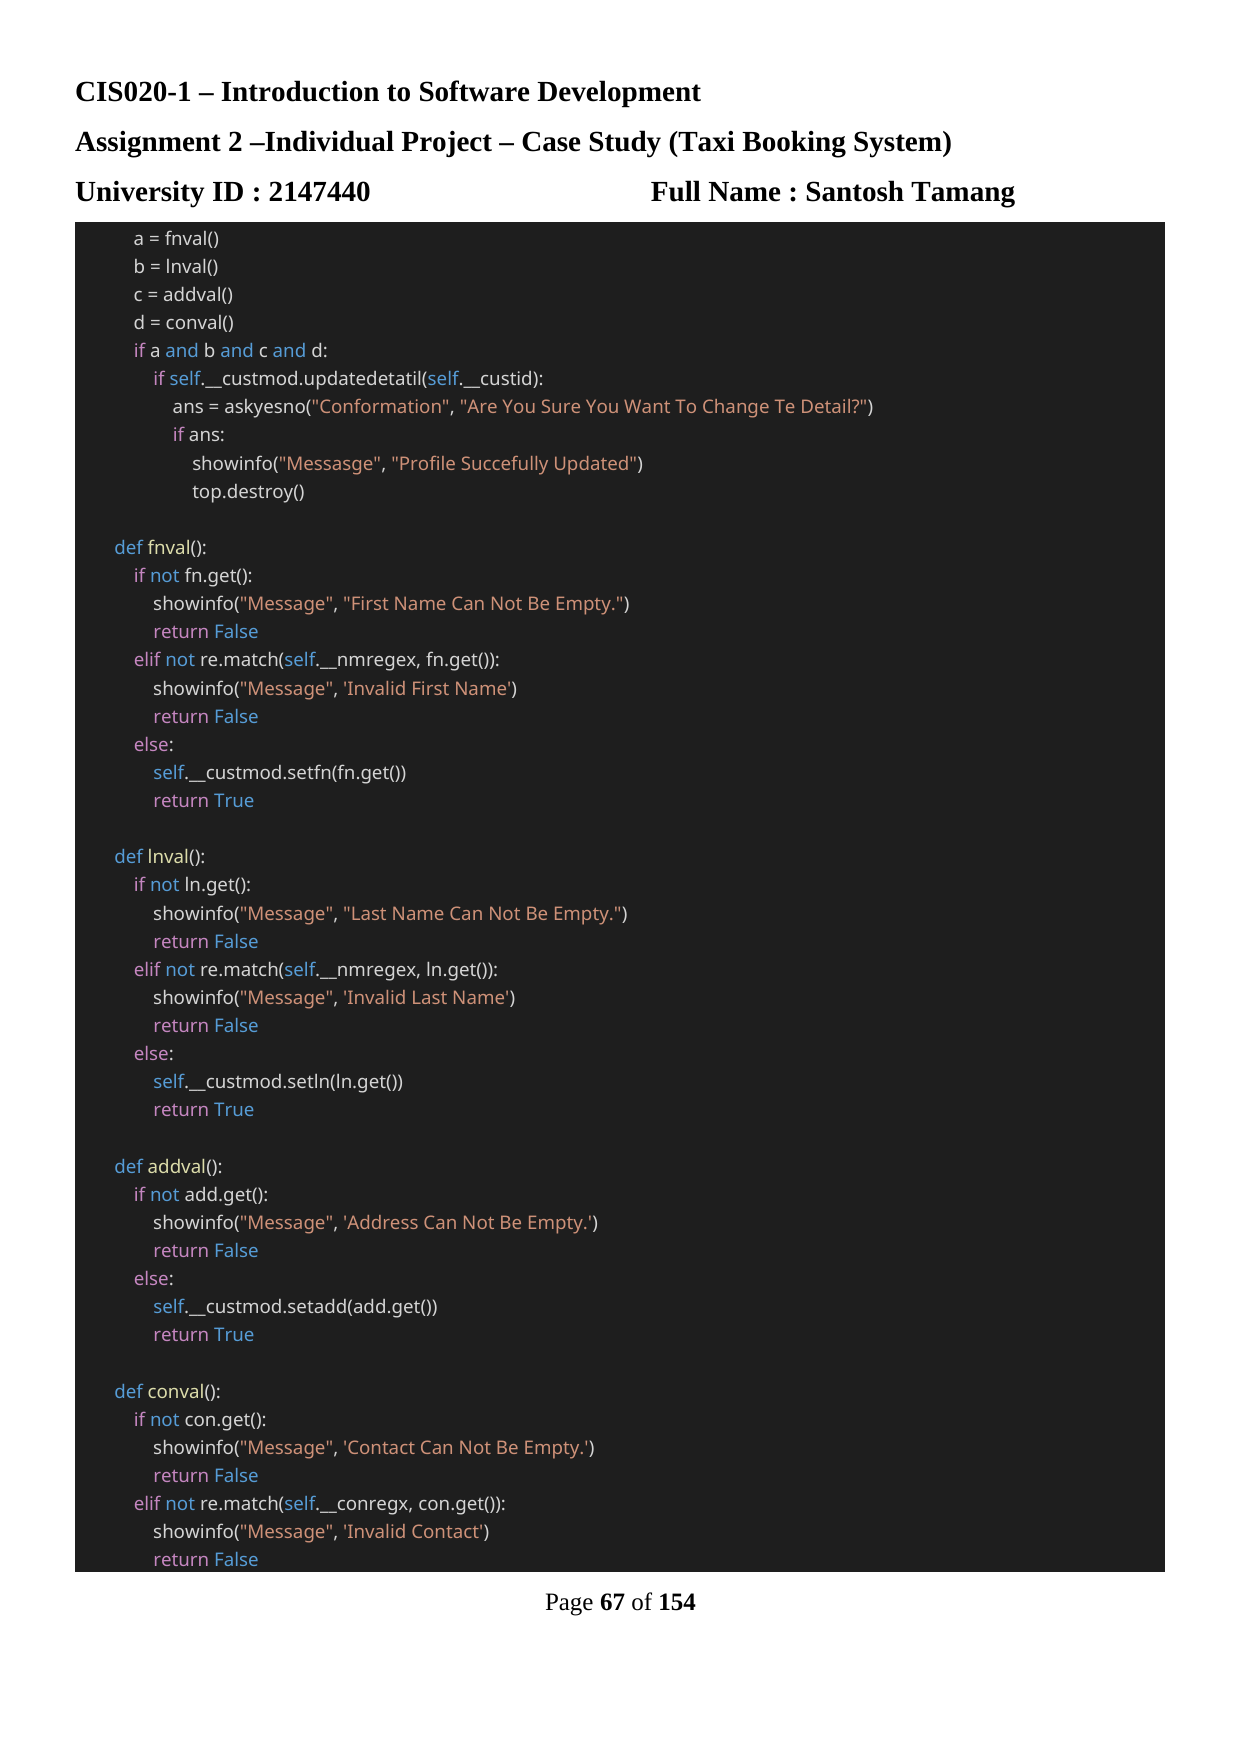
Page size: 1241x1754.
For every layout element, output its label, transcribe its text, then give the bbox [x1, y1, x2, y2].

text if a and b and c and d: [75, 335, 1165, 363]
text ans = askyesno("Conformation", "Are You Sure You Want To Change Te Detail?") [75, 391, 1165, 419]
text if self.__custmod.updatedetatil(self.__custid): [75, 363, 1165, 391]
text return False [75, 1460, 1165, 1488]
text if not add.get(): [75, 1178, 1165, 1207]
text return False [75, 700, 1165, 728]
text showinfo("Message", 'Address Can Not Be Empty.') [75, 1207, 1165, 1235]
text showinfo("Message", 'Invalid Last Name') [75, 982, 1165, 1010]
text showinfo("Messasge", "Profile Succefully Updated") [75, 447, 1165, 475]
text def conval(): [75, 1375, 1165, 1403]
text else: [75, 1263, 1165, 1291]
text showinfo("Message", "First Name Can Not Be Empty.") [75, 588, 1165, 616]
text d = conval() [75, 307, 1165, 335]
text else: [75, 728, 1165, 757]
text if not con.get(): [75, 1403, 1165, 1432]
text showinfo("Message", 'Contact Can Not Be Empty.') [75, 1432, 1165, 1460]
text def addval(): [75, 1150, 1165, 1178]
text self.__custmod.setln(ln.get()) [75, 1066, 1165, 1094]
text elif not re.match(self.__conregx, con.get()): [75, 1488, 1165, 1516]
text def lnval(): [75, 841, 1165, 869]
text self.__custmod.setadd(add.get()) [75, 1291, 1165, 1319]
text b = lnval() [75, 250, 1165, 278]
text elif not re.match(self.__nmregex, ln.get()): [75, 953, 1165, 982]
text return False [75, 1235, 1165, 1263]
text def fnval(): [75, 532, 1165, 560]
text if ans: [75, 419, 1165, 447]
text else: [75, 1038, 1165, 1066]
text return False [75, 1544, 1165, 1572]
text self.__custmod.setfn(fn.get()) [75, 757, 1165, 785]
text return False [75, 925, 1165, 953]
text showinfo("Message", "Last Name Can Not Be Empty.") [75, 897, 1165, 925]
text a = fnval() [75, 222, 1165, 250]
text return True [75, 785, 1165, 813]
text top.destroy() [75, 475, 1165, 503]
text return True [75, 1319, 1165, 1347]
text if not ln.get(): [75, 869, 1165, 897]
text if not fn.get(): [75, 560, 1165, 588]
text return True [75, 1094, 1165, 1122]
text elif not re.match(self.__nmregex, fn.get()): [75, 644, 1165, 672]
text return False [75, 1010, 1165, 1038]
text showinfo("Message", 'Invalid Contact') [75, 1516, 1165, 1544]
text return False [75, 616, 1165, 644]
text showinfo("Message", 'Invalid First Name') [75, 672, 1165, 700]
text c = addval() [75, 278, 1165, 307]
